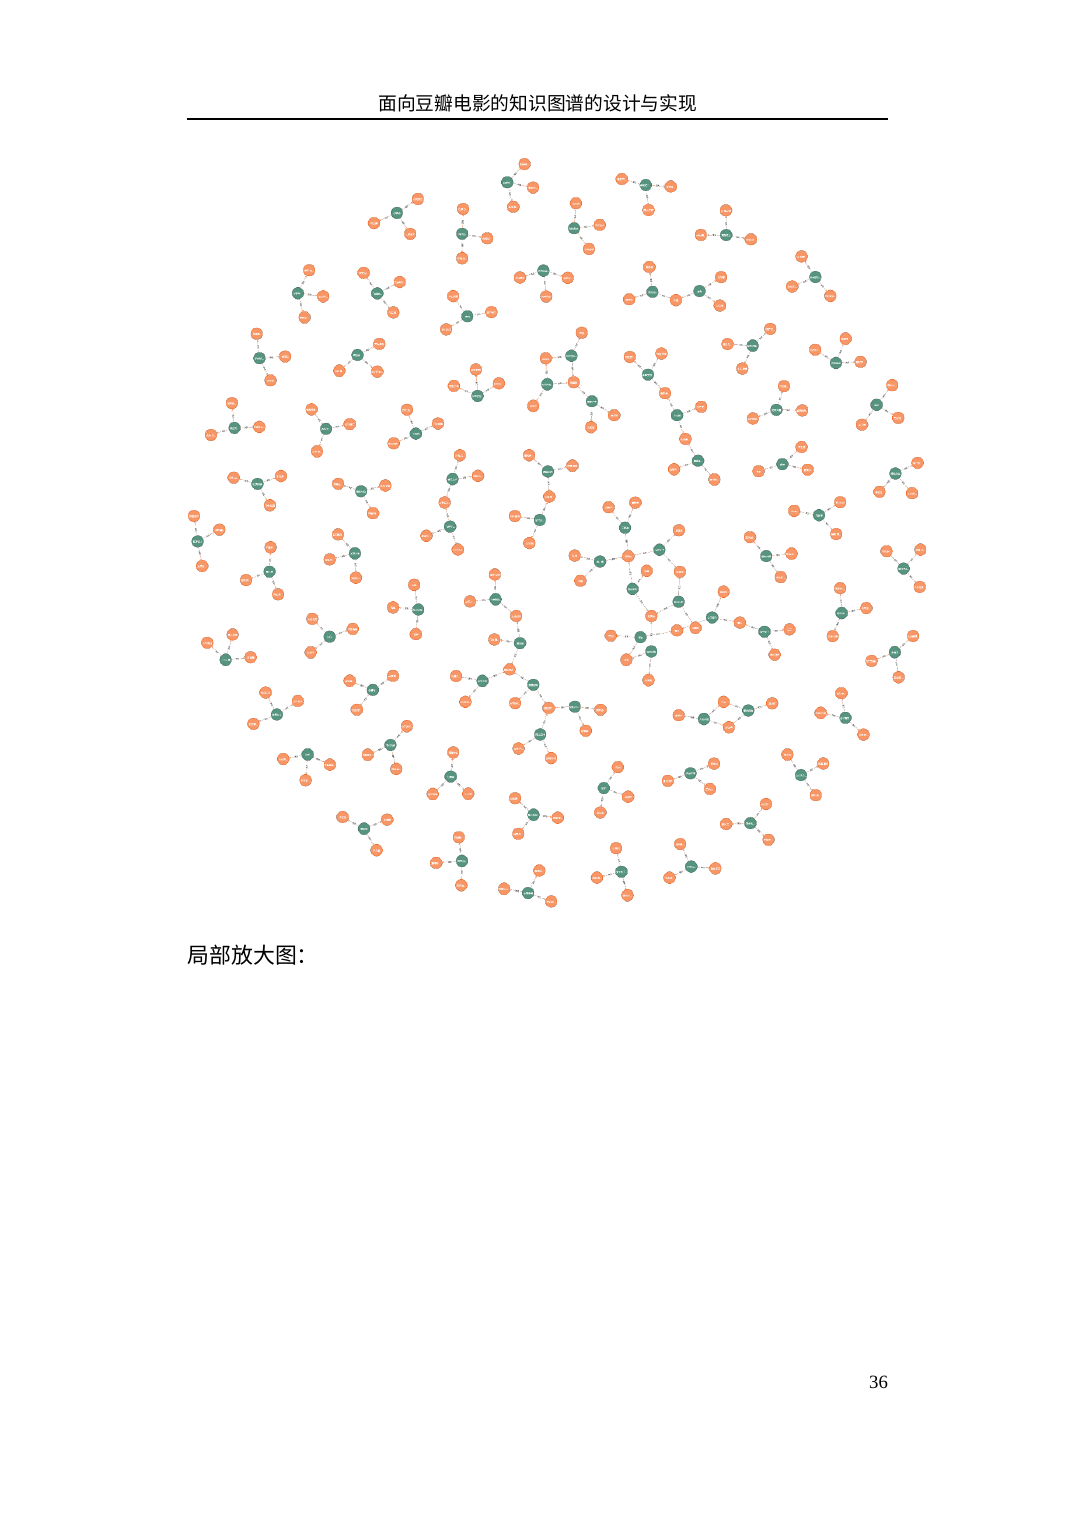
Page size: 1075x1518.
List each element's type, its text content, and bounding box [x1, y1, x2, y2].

list 局部放大图： [187, 938, 888, 970]
picture [187, 157, 927, 908]
